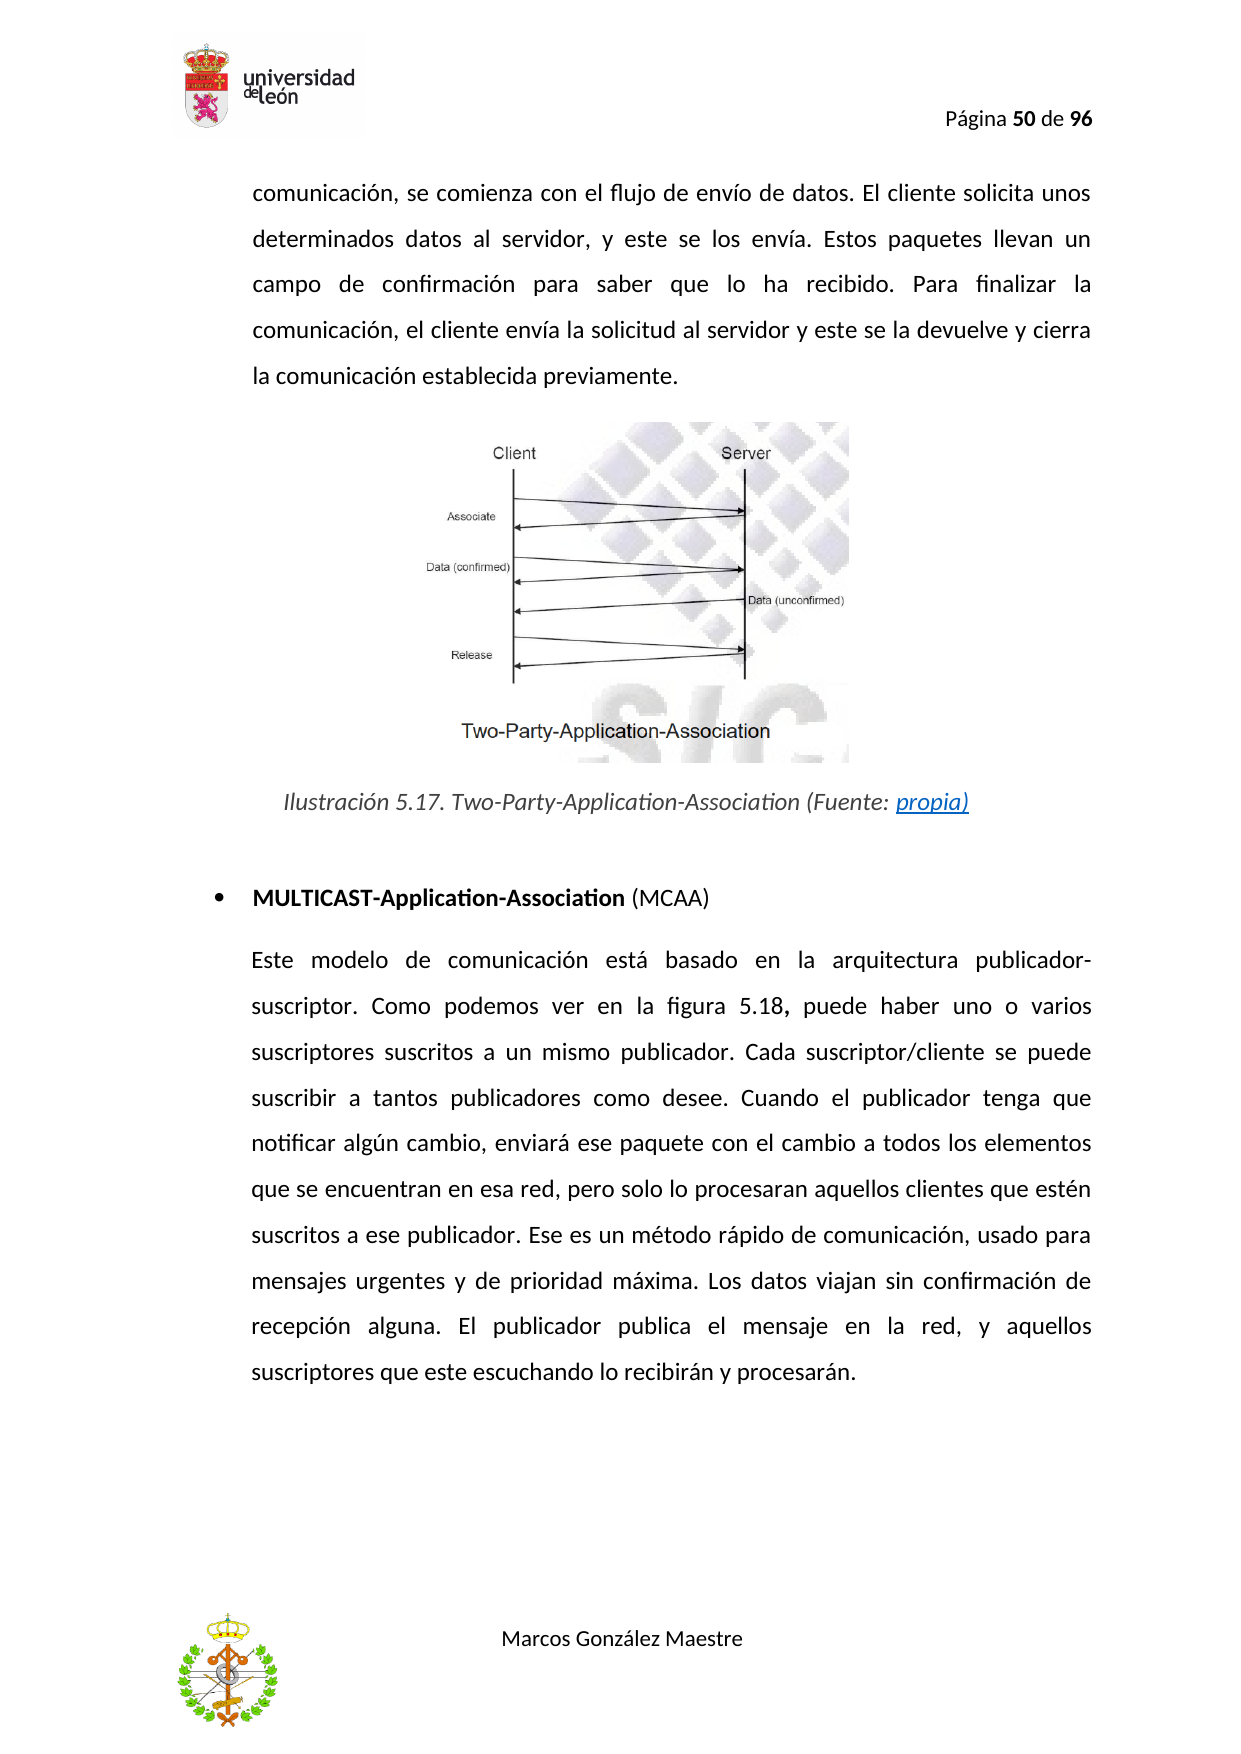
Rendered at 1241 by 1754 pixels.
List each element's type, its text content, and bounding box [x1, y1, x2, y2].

list MULTICAST-Application-Association (MCAA) [215, 882, 1092, 913]
picture [420, 422, 849, 763]
picture [172, 32, 365, 138]
picture [177, 1613, 278, 1727]
text Este modelo de comunicación está basado en la arquitectura publicador-suscriptor. Como podemos ver en la figura 5.18, puede haber uno o varios suscriptores suscritos a un mismo publicador. Cada suscriptor/cliente se puede suscribir a tantos publicadores como desee. Cuando el publicador tenga que notificar algún cambio, enviará ese paquete con el cambio a todos los elementos que se encuentran en esa red, pero solo lo procesaran aquellos clientes que estén suscritos a ese publicador. Ese es un método rápido de comunicación, usado para mensajes urgentes y de prioridad máxima. Los datos viajan sin confirmación de recepción alguna. El publicador publica el mensaje en la red, y aquellos suscriptores que este escuchando lo recibirán y procesarán. [251, 945, 1092, 1387]
text Ilustración 5.17. Two-Party-Application-Association (Fuente: propia) [252, 786, 1002, 816]
